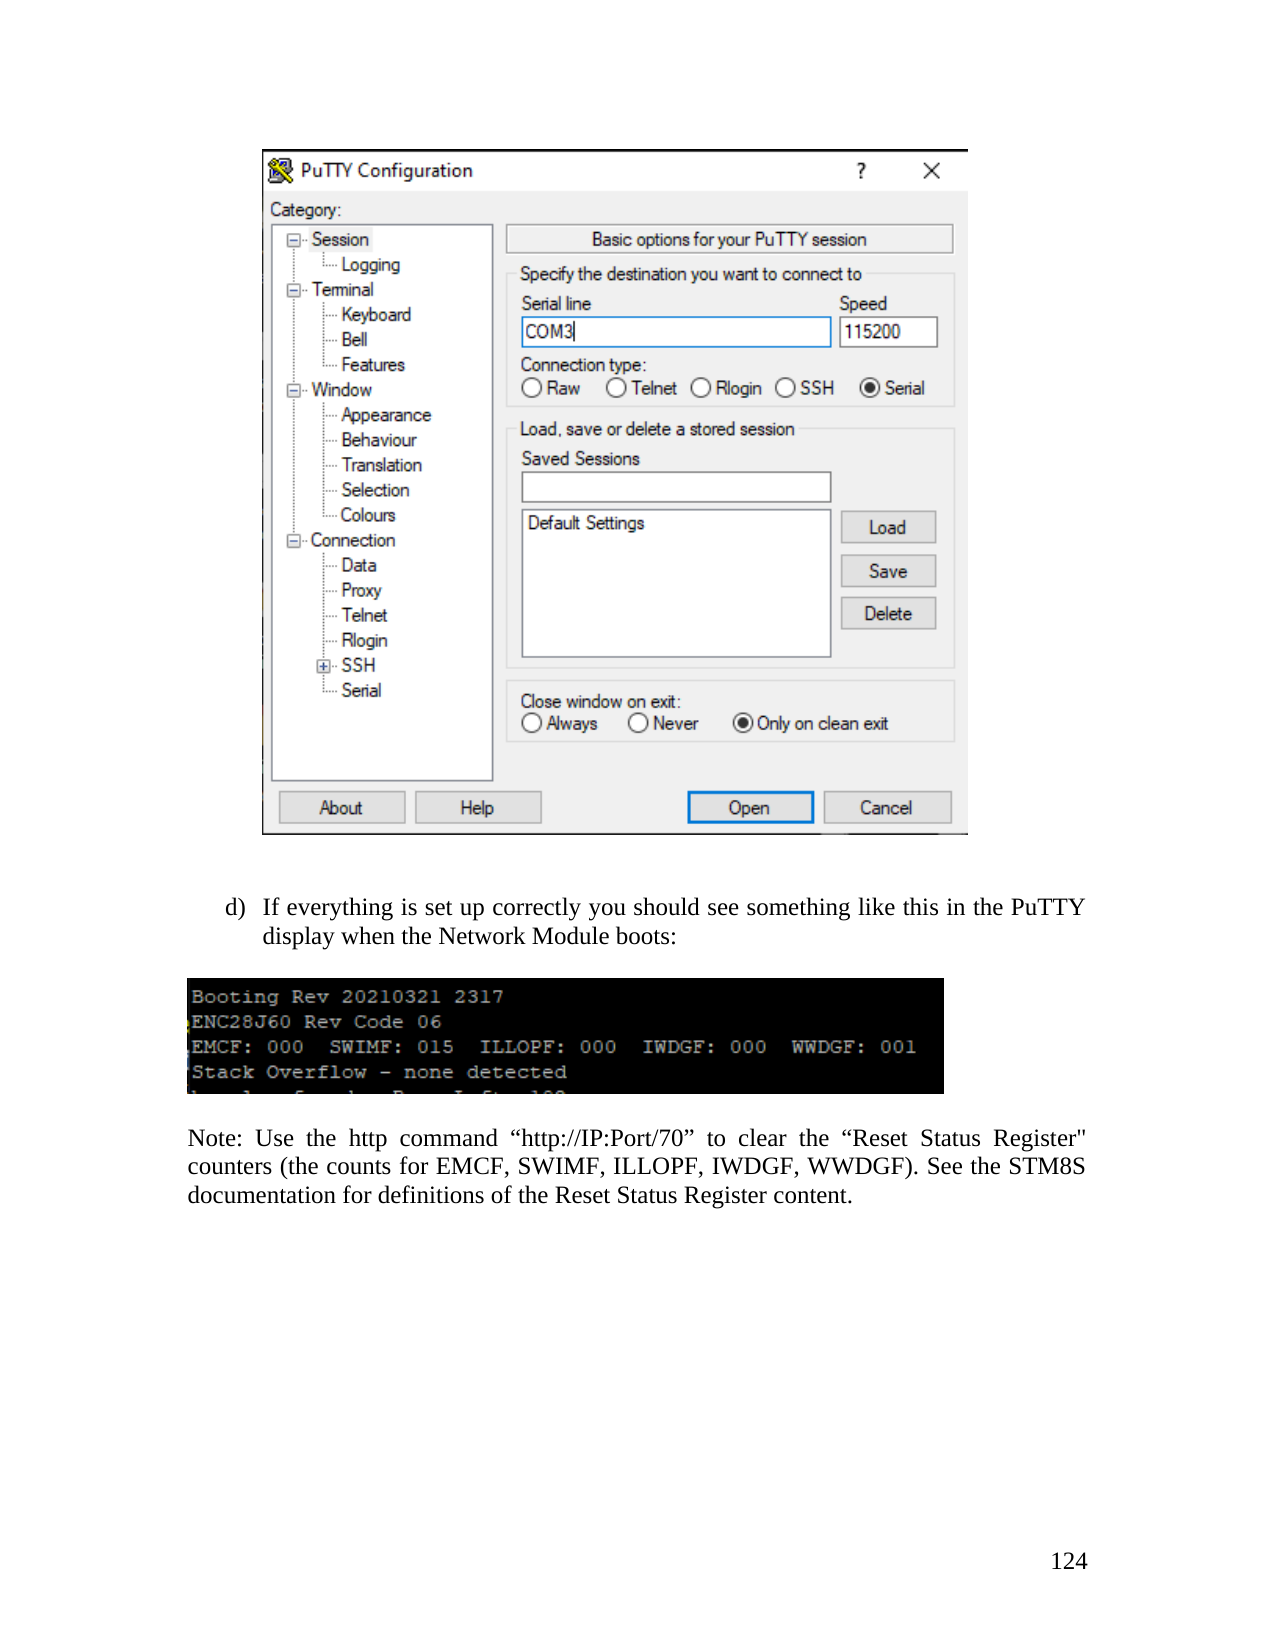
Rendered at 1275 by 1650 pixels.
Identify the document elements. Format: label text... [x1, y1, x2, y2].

picture [262, 149, 968, 835]
list If everything is set up correctly you should see something like this in the PuTTY display when the Network Module boots: [225, 892, 1087, 949]
picture [187, 978, 944, 1094]
text Note: Use the http command “http://IP:Port/70” to clear the “Reset Status Register" counters (the counts for EMCF, SWIMF, ILLOPF, IWDGF, WWDGF). See the STM8S documentation for definitions of the Reset Status Register content. [187, 1123, 1087, 1209]
